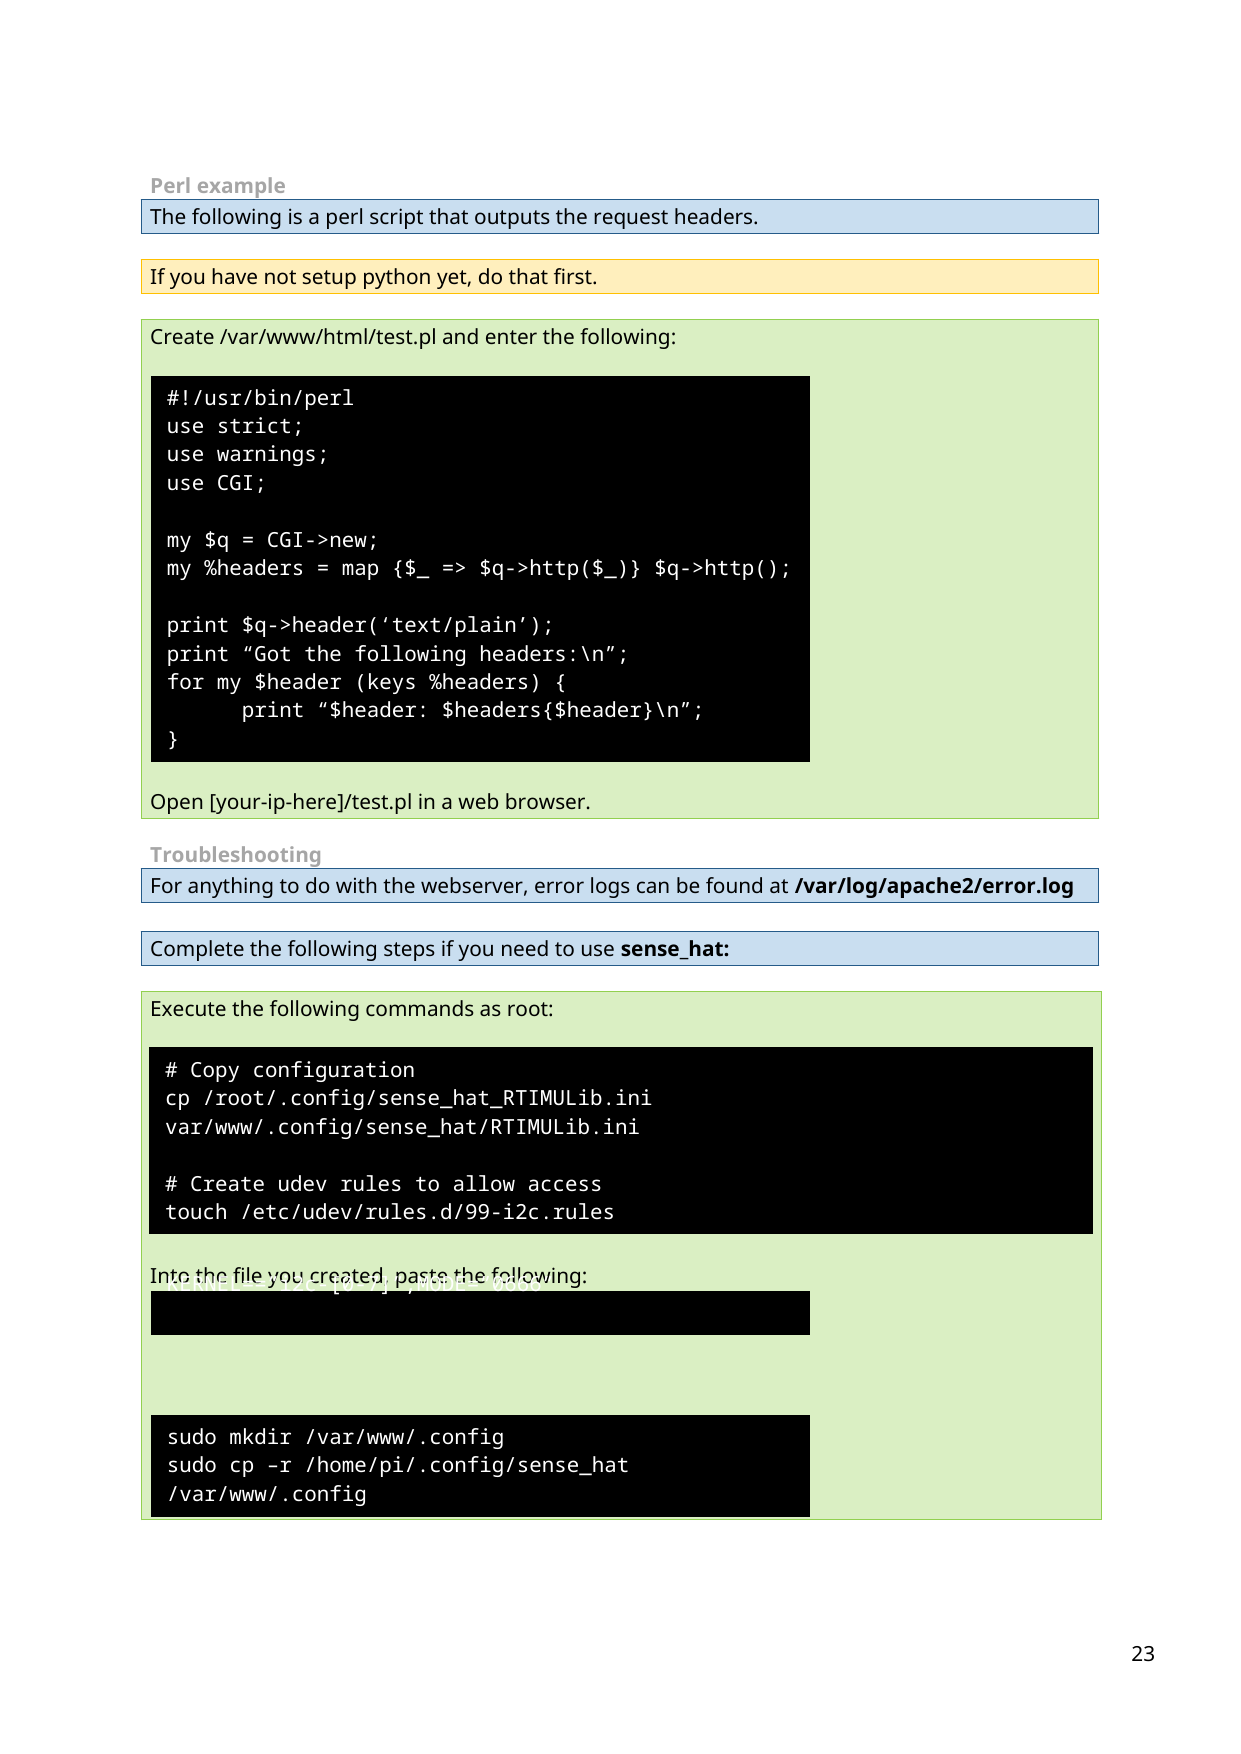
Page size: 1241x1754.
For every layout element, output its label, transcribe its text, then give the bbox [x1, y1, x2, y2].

text Into the file you created, paste the following: [142, 1258, 1101, 1336]
text Complete the following steps if you need to use sense_hat: [142, 932, 1098, 965]
text For anything to do with the webserver, error logs can be found at /var/log/apache2/error.log [142, 869, 1098, 902]
text Create /var/www/html/test.pl and enter the following: [142, 320, 1098, 350]
subtitle Perl example [150, 171, 1090, 199]
subtitle Troubleshooting [150, 840, 1090, 868]
text Execute the following commands as root: [142, 992, 1101, 1022]
text If you have not setup python yet, do that first. [142, 260, 1098, 293]
text Open [your-ip-here]/test.pl in a web browser. [142, 784, 1098, 818]
text The following is a perl script that outputs the request headers. [142, 200, 1098, 233]
